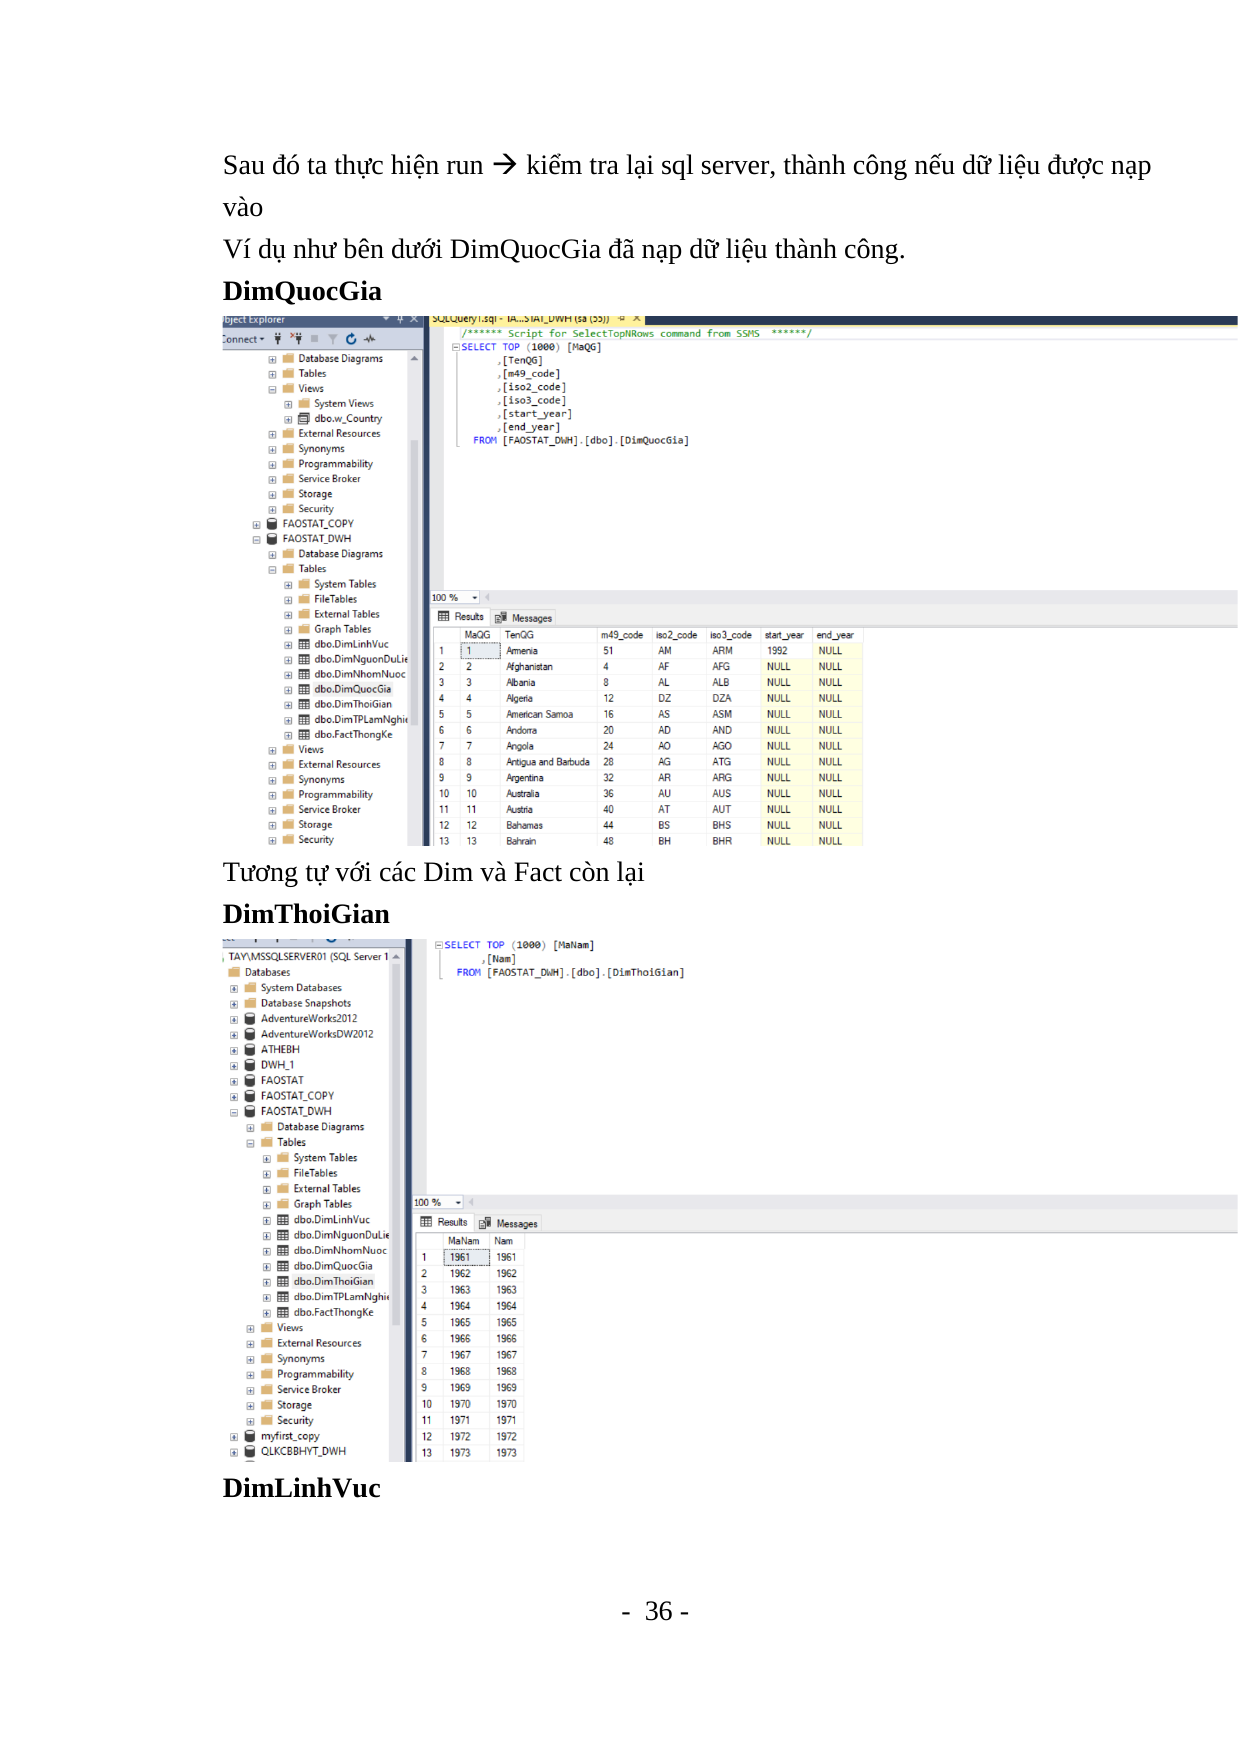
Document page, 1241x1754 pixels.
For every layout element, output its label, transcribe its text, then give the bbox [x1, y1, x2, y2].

list DimQuocGia [223, 274, 1162, 306]
list DimLinhVuc [223, 1472, 1162, 1504]
list DimThoiGian [223, 897, 1162, 929]
picture [222, 939, 1238, 1462]
list Tương tự với các Dim và Fact còn lại [223, 855, 1162, 887]
list Sau đó ta thực hiện run kiểm tra lại sql server, thành công nếu dữ liệu được nạp vào [223, 148, 1162, 222]
picture [222, 316, 1238, 846]
list Ví dụ như bên dưới DimQuocGia đã nạp dữ liệu thành công. [223, 232, 1162, 264]
